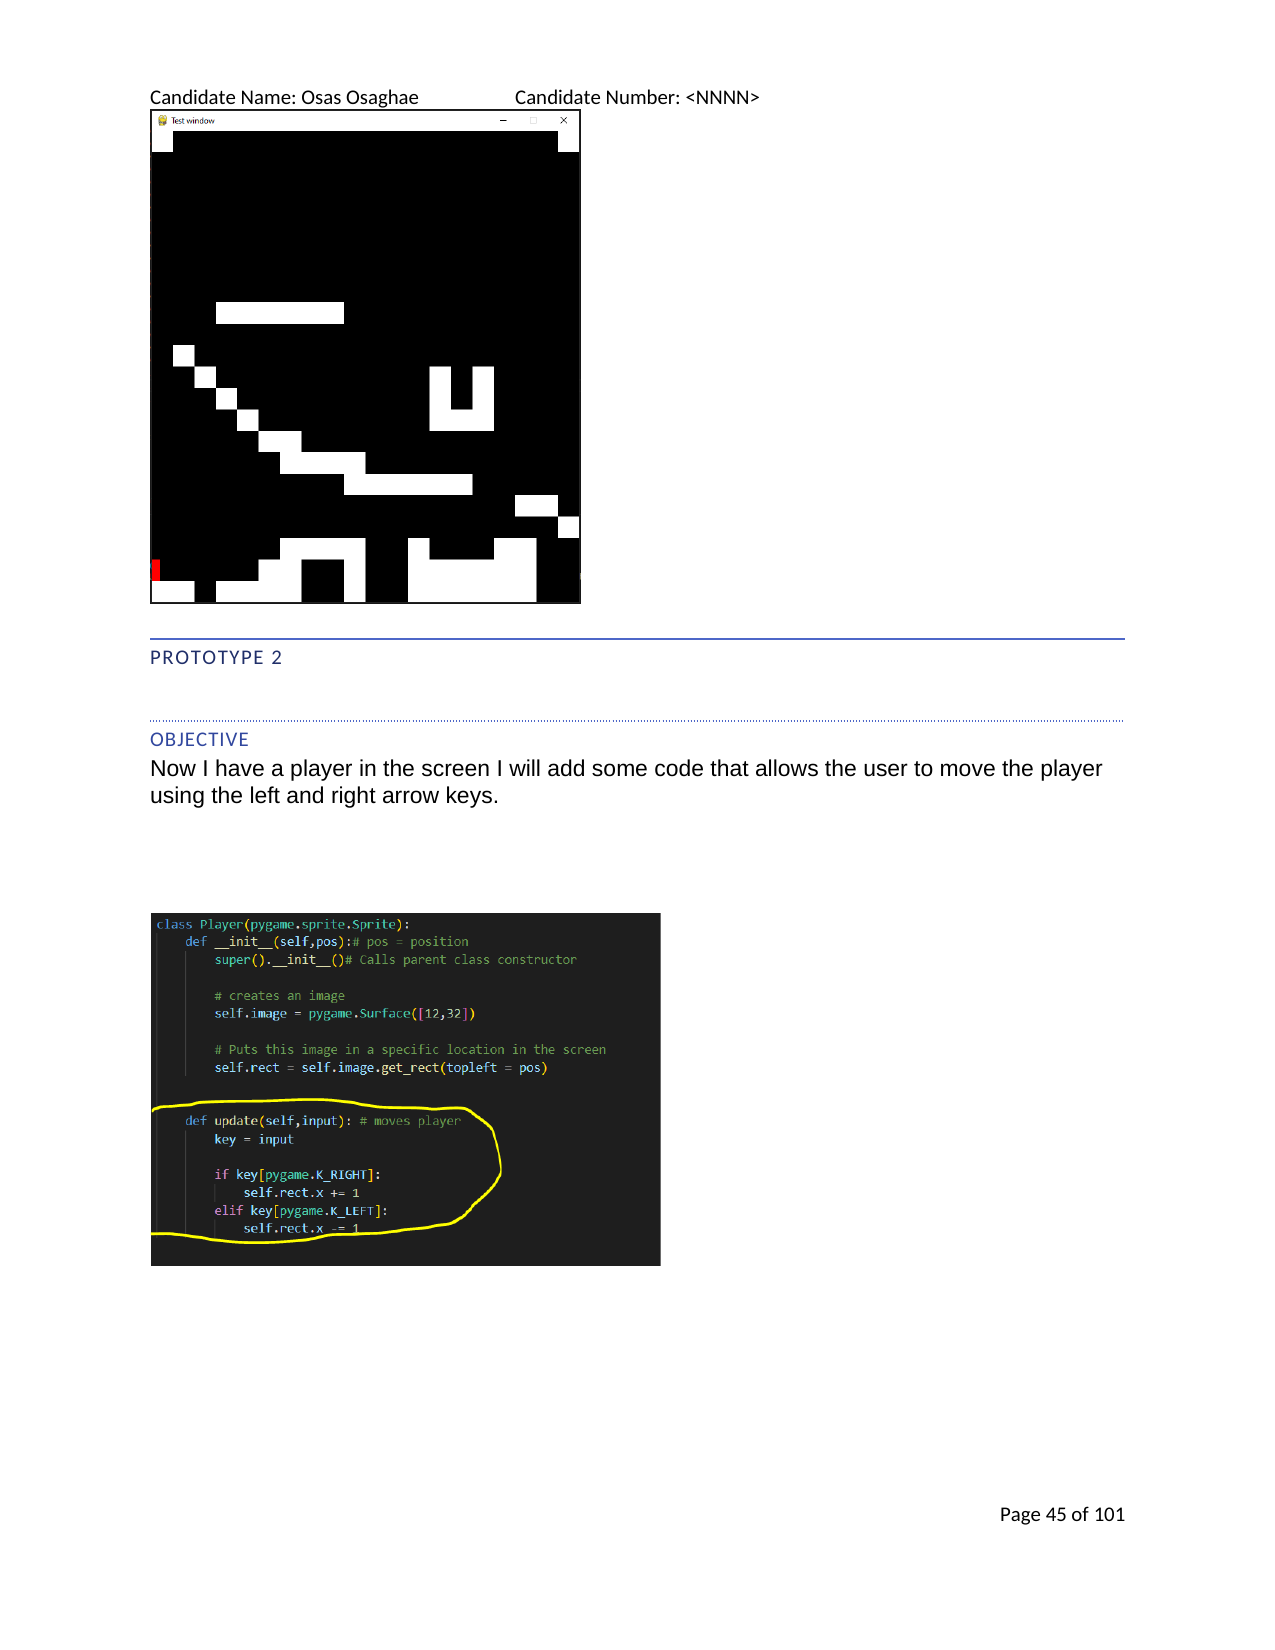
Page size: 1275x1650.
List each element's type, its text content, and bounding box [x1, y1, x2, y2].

text Now I have a player in the screen I will add some code that allows the user to move the player using the left and right arrow keys. [150, 755, 1125, 808]
picture [150, 109, 581, 604]
subtitle Prototype 2 [150, 640, 1125, 669]
subtitle Objective [150, 720, 1125, 752]
picture [150, 913, 661, 1266]
